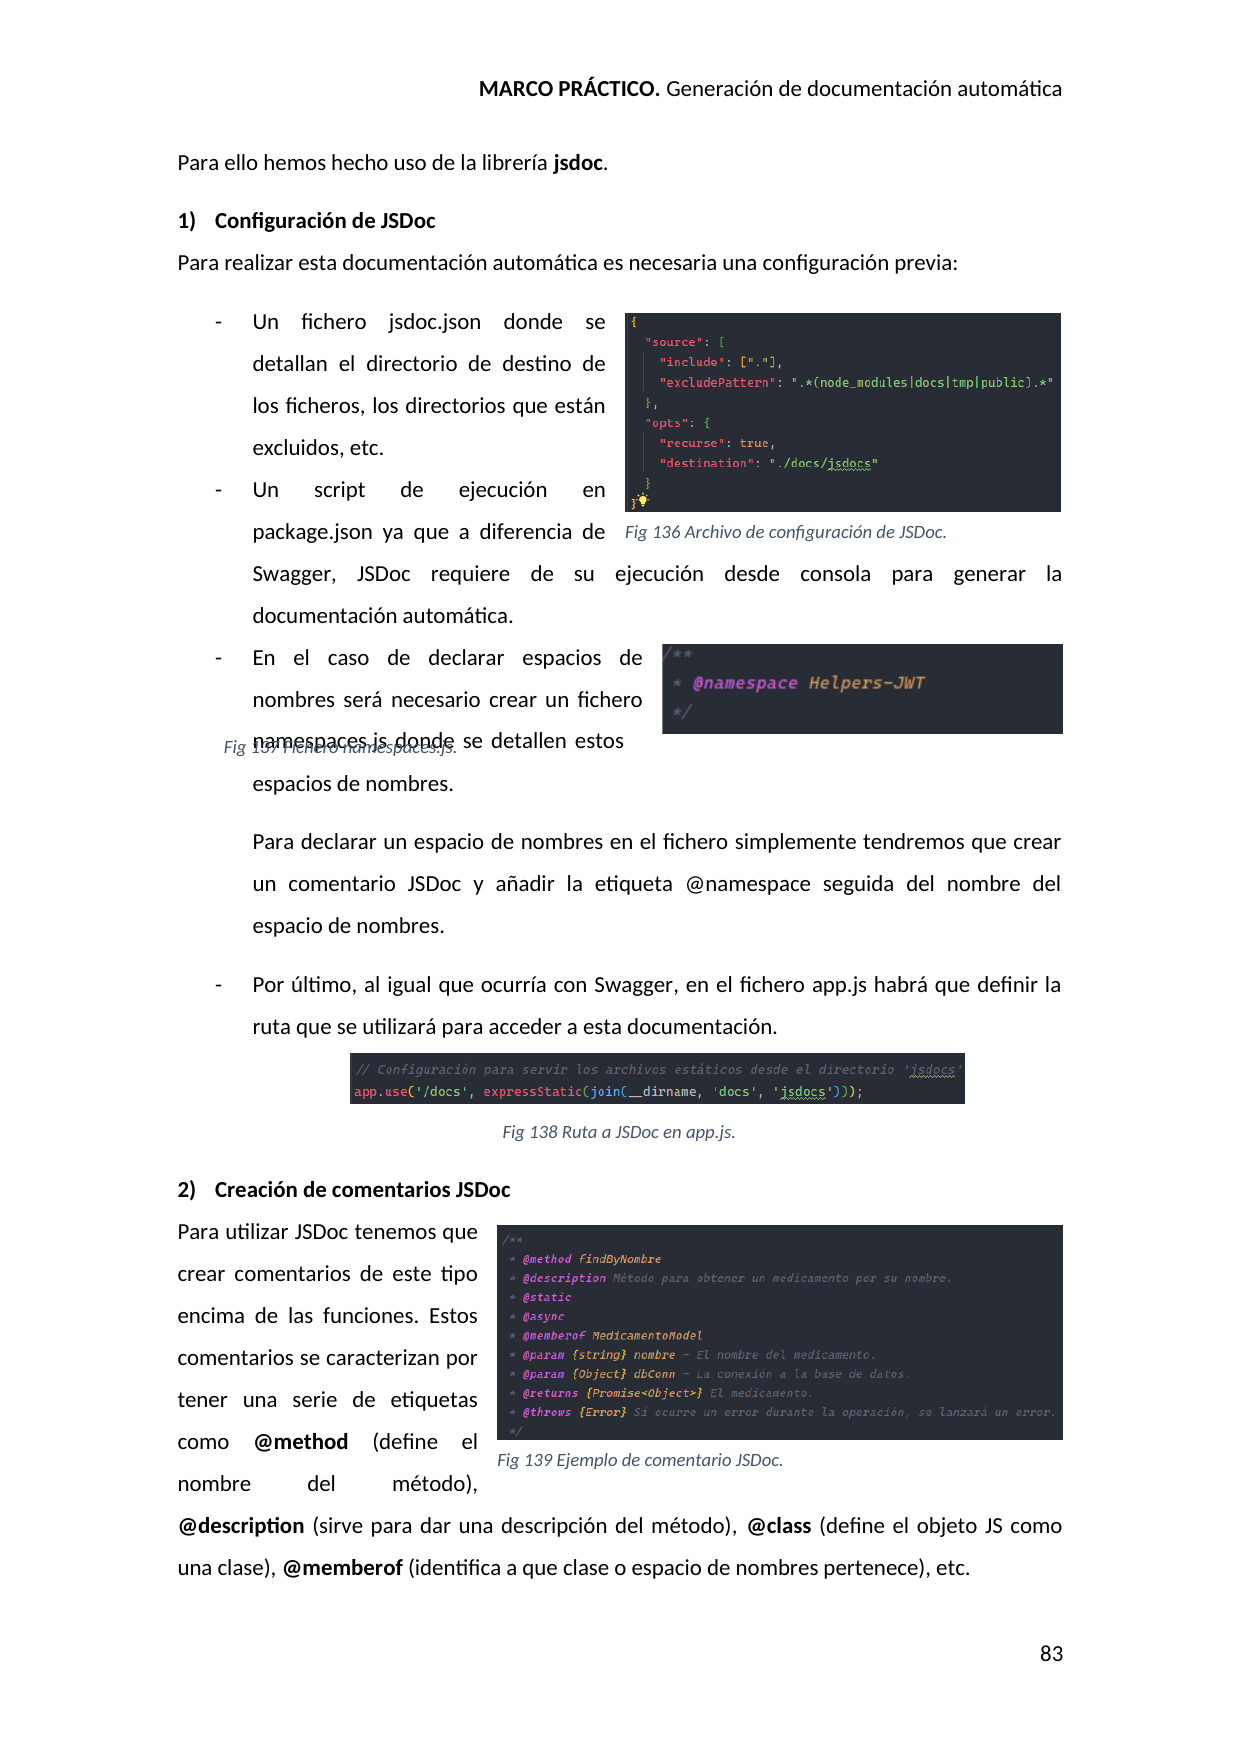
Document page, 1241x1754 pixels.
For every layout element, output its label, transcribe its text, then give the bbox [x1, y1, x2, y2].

list Un fichero jsdoc.json donde se detallan el directorio de destino de los ficheros, los directorios que están excluidos, etc. [215, 307, 1063, 461]
text Para declarar un espacio de nombres en el fichero simplemente tendremos que crear un comentario JSDoc y añadir la etiqueta @namespace seguida del nombre del espacio de nombres. [252, 827, 1063, 939]
list Un script de ejecución en package.json ya que a diferencia de Swagger, JSDoc requiere de su ejecución desde consola para generar la documentación automática. [215, 475, 1063, 629]
list Configuración de JSDoc [177, 206, 1063, 234]
picture [625, 313, 1061, 512]
text Fig 138 Ruta a JSDoc en app.js. [177, 1120, 1063, 1143]
picture [350, 1053, 965, 1104]
text Para ello hemos hecho uso de la librería jsdoc. [177, 148, 1063, 176]
list Creación de comentarios JSDoc [177, 1175, 1063, 1203]
list Por último, al igual que ocurría con Swagger, en el fichero app.js habrá que definir la ruta que se utilizará para acceder a esta documentación. [215, 970, 1063, 1040]
picture [662, 644, 1063, 734]
text Para realizar esta documentación automática es necesaria una configuración previa: [177, 248, 1063, 276]
picture [497, 1225, 1063, 1440]
